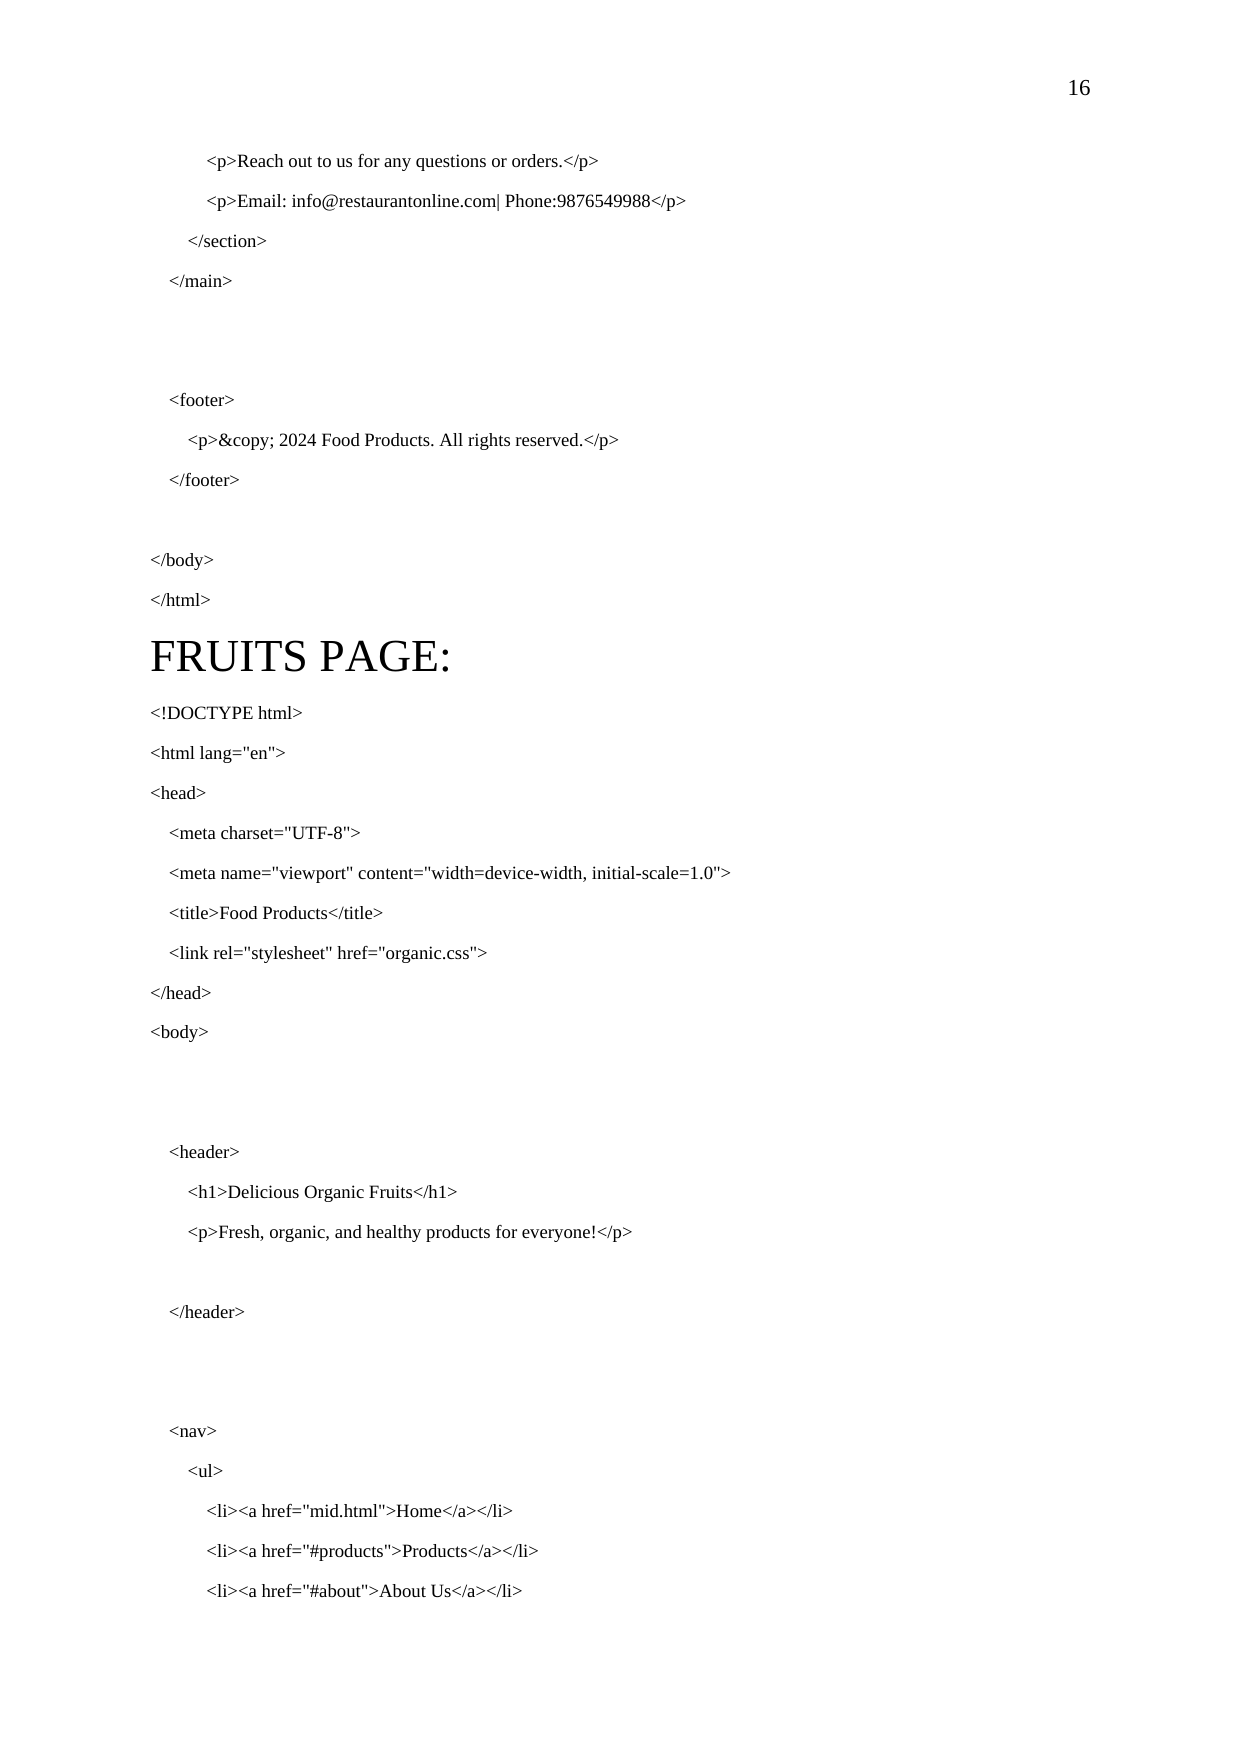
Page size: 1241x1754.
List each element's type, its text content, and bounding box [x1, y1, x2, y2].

text <ul> [150, 1460, 1090, 1482]
text <meta charset="UTF-8"> [150, 822, 1090, 843]
text </header> [150, 1301, 1090, 1322]
text </section> [150, 230, 1090, 251]
text <p>&copy; 2024 Food Products. All rights reserved.</p> [150, 429, 1090, 451]
text <p>Fresh, organic, and healthy products for everyone!</p> [150, 1221, 1090, 1242]
text <body> [150, 1021, 1090, 1043]
text <p>Reach out to us for any questions or orders.</p> [150, 150, 1090, 172]
text <!DOCTYPE html> [150, 702, 1090, 724]
text <li><a href="#products">Products</a></li> [150, 1540, 1090, 1562]
text <meta name="viewport" content="width=device-width, initial-scale=1.0"> [150, 862, 1090, 883]
text <h1>Delicious Organic Fruits</h1> [150, 1181, 1090, 1203]
text <title>Food Products</title> [150, 902, 1090, 923]
text </main> [150, 270, 1090, 291]
text <footer> [150, 389, 1090, 411]
text <html lang="en"> [150, 742, 1090, 764]
text <p>Email: info@restaurantonline.com| Phone:9876549988</p> [150, 190, 1090, 211]
text </body> [150, 549, 1090, 571]
text </footer> [150, 469, 1090, 491]
text <header> [150, 1141, 1090, 1163]
text <nav> [150, 1420, 1090, 1442]
text </html> [150, 589, 1090, 610]
text <li><a href="mid.html">Home</a></li> [150, 1500, 1090, 1522]
text <link rel="stylesheet" href="organic.css"> [150, 942, 1090, 963]
text <li><a href="#about">About Us</a></li> [150, 1580, 1090, 1602]
text </head> [150, 982, 1090, 1003]
text FRUITS PAGE: [150, 629, 1090, 681]
text <head> [150, 782, 1090, 804]
